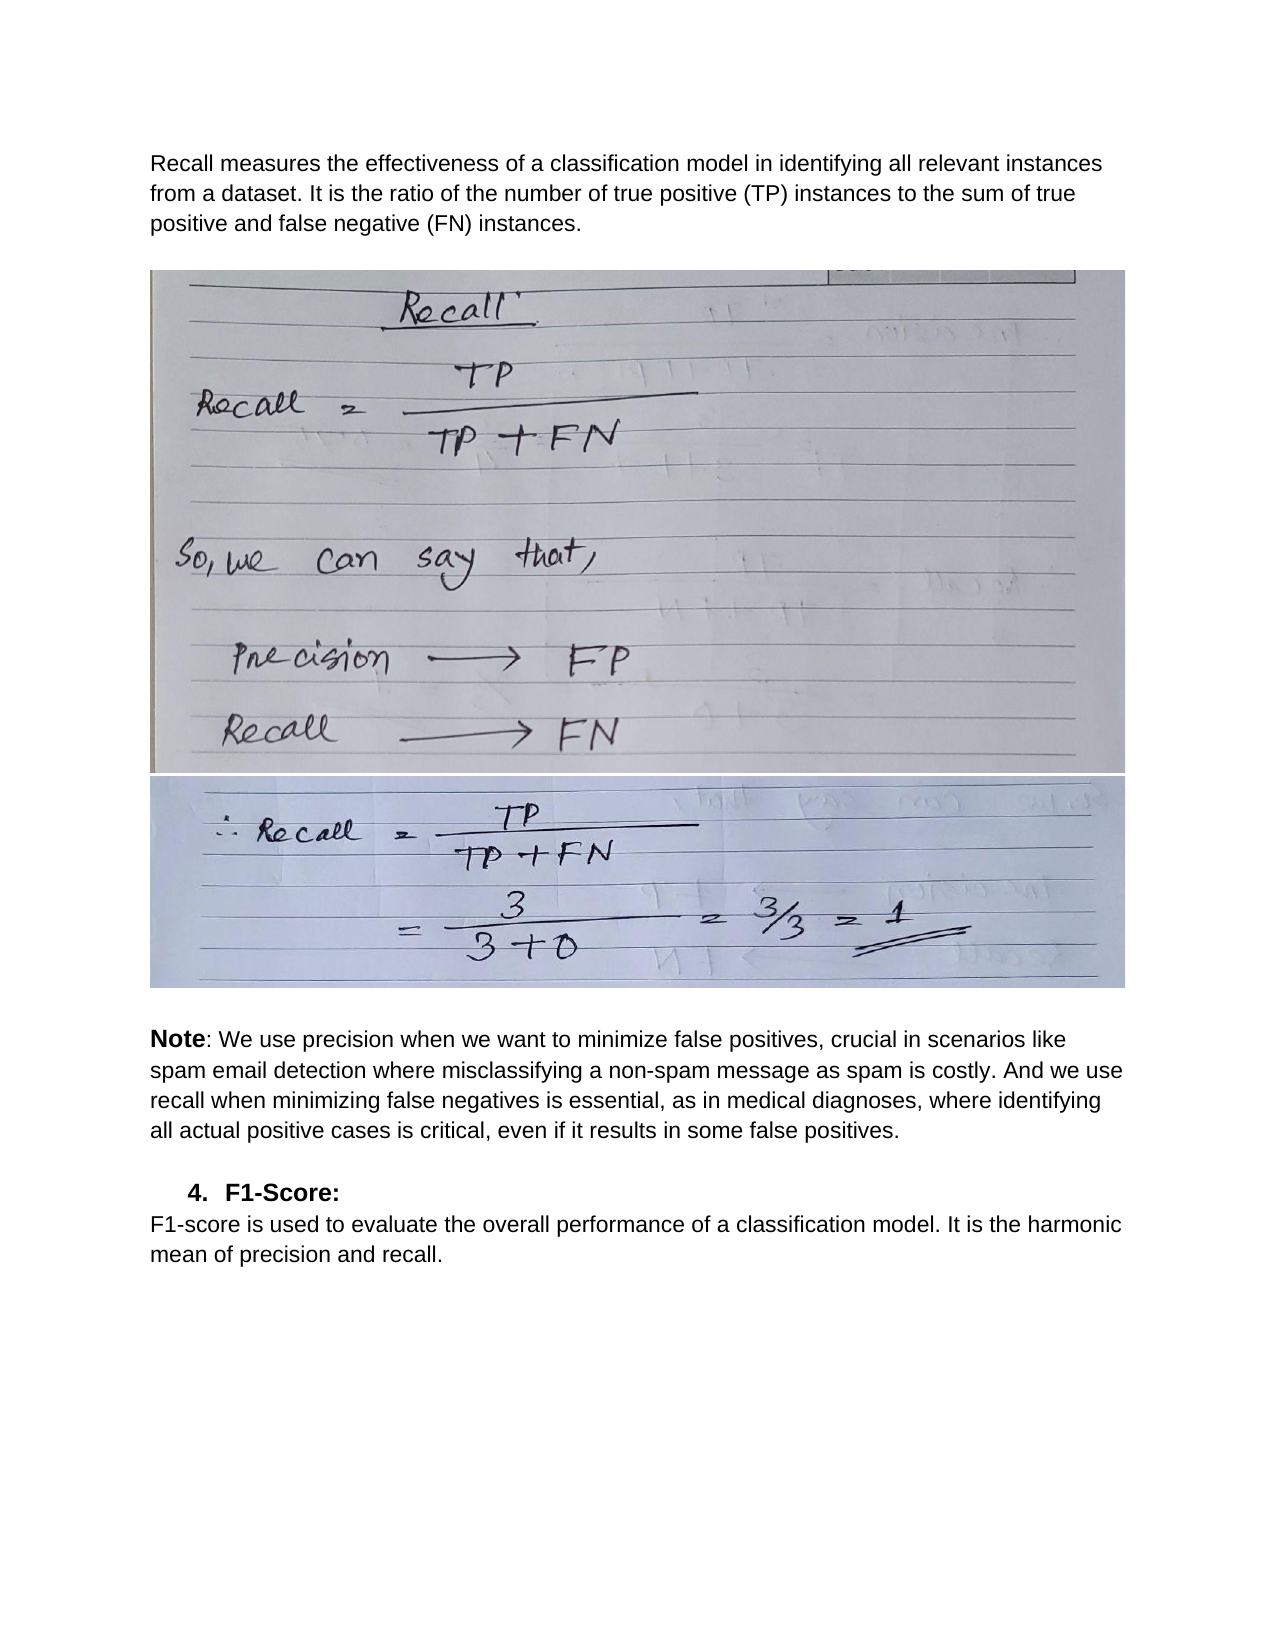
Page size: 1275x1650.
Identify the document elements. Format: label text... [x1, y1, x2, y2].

list F1-Score: [187, 1178, 1125, 1206]
text F1-score is used to evaluate the overall performance of a classification model. It is the harmonic mean of precision and recall. [150, 1211, 1125, 1267]
picture [150, 270, 1125, 773]
text Note: We use precision when we want to minimize false positives, crucial in scenarios like spam email detection where misclassifying a non-spam message as spam is costly. And we use recall when minimizing false negatives is essential, as in medical diagnoses, where identifying all actual positive cases is critical, even if it results in some false positives. [150, 1024, 1125, 1143]
picture [150, 776, 1125, 988]
text Recall measures the effectiveness of a classification model in identifying all relevant instances from a dataset. It is the ratio of the number of true positive (TP) instances to the sum of true positive and false negative (FN) instances. [150, 150, 1125, 237]
